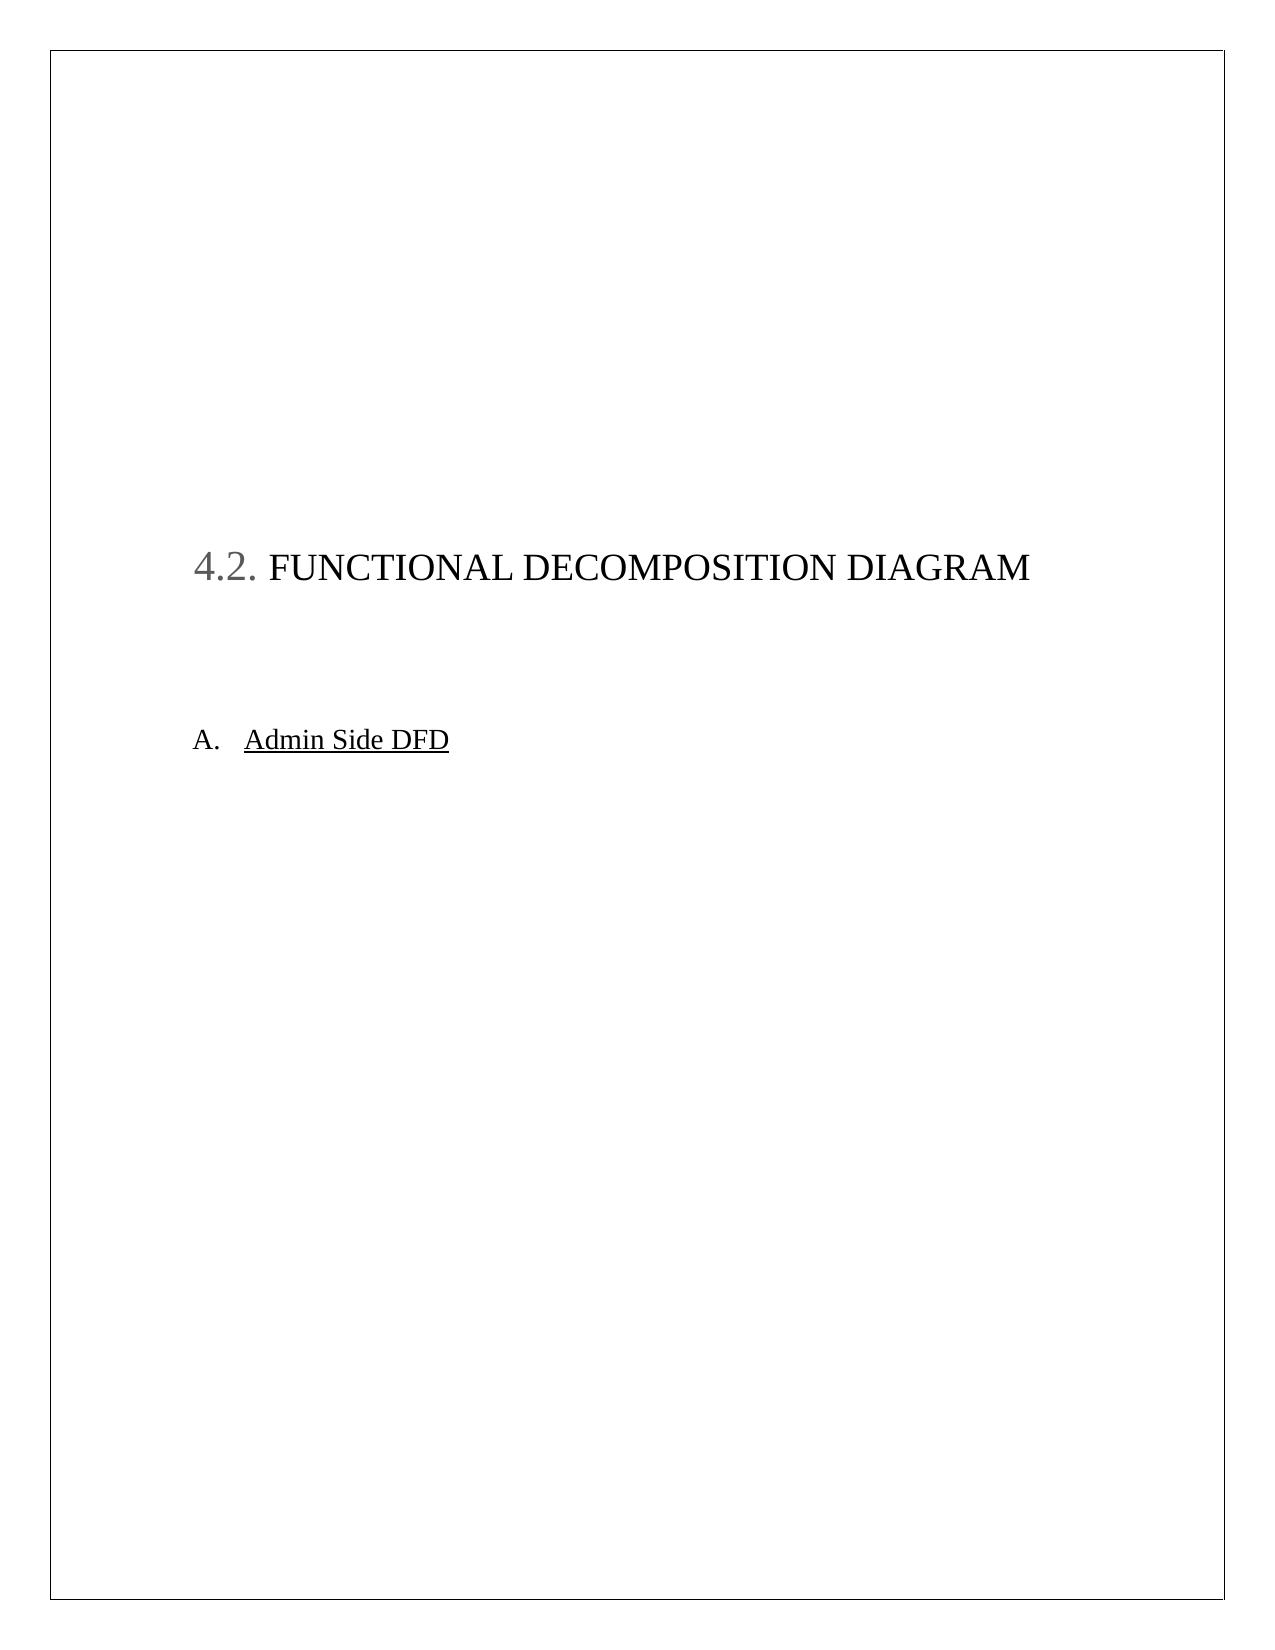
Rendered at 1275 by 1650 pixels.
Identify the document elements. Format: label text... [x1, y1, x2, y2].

text 4.2. FUNCTIONAL DECOMPOSITION DIAGRAM [193, 541, 1169, 590]
list Admin Side DFD [192, 722, 836, 756]
